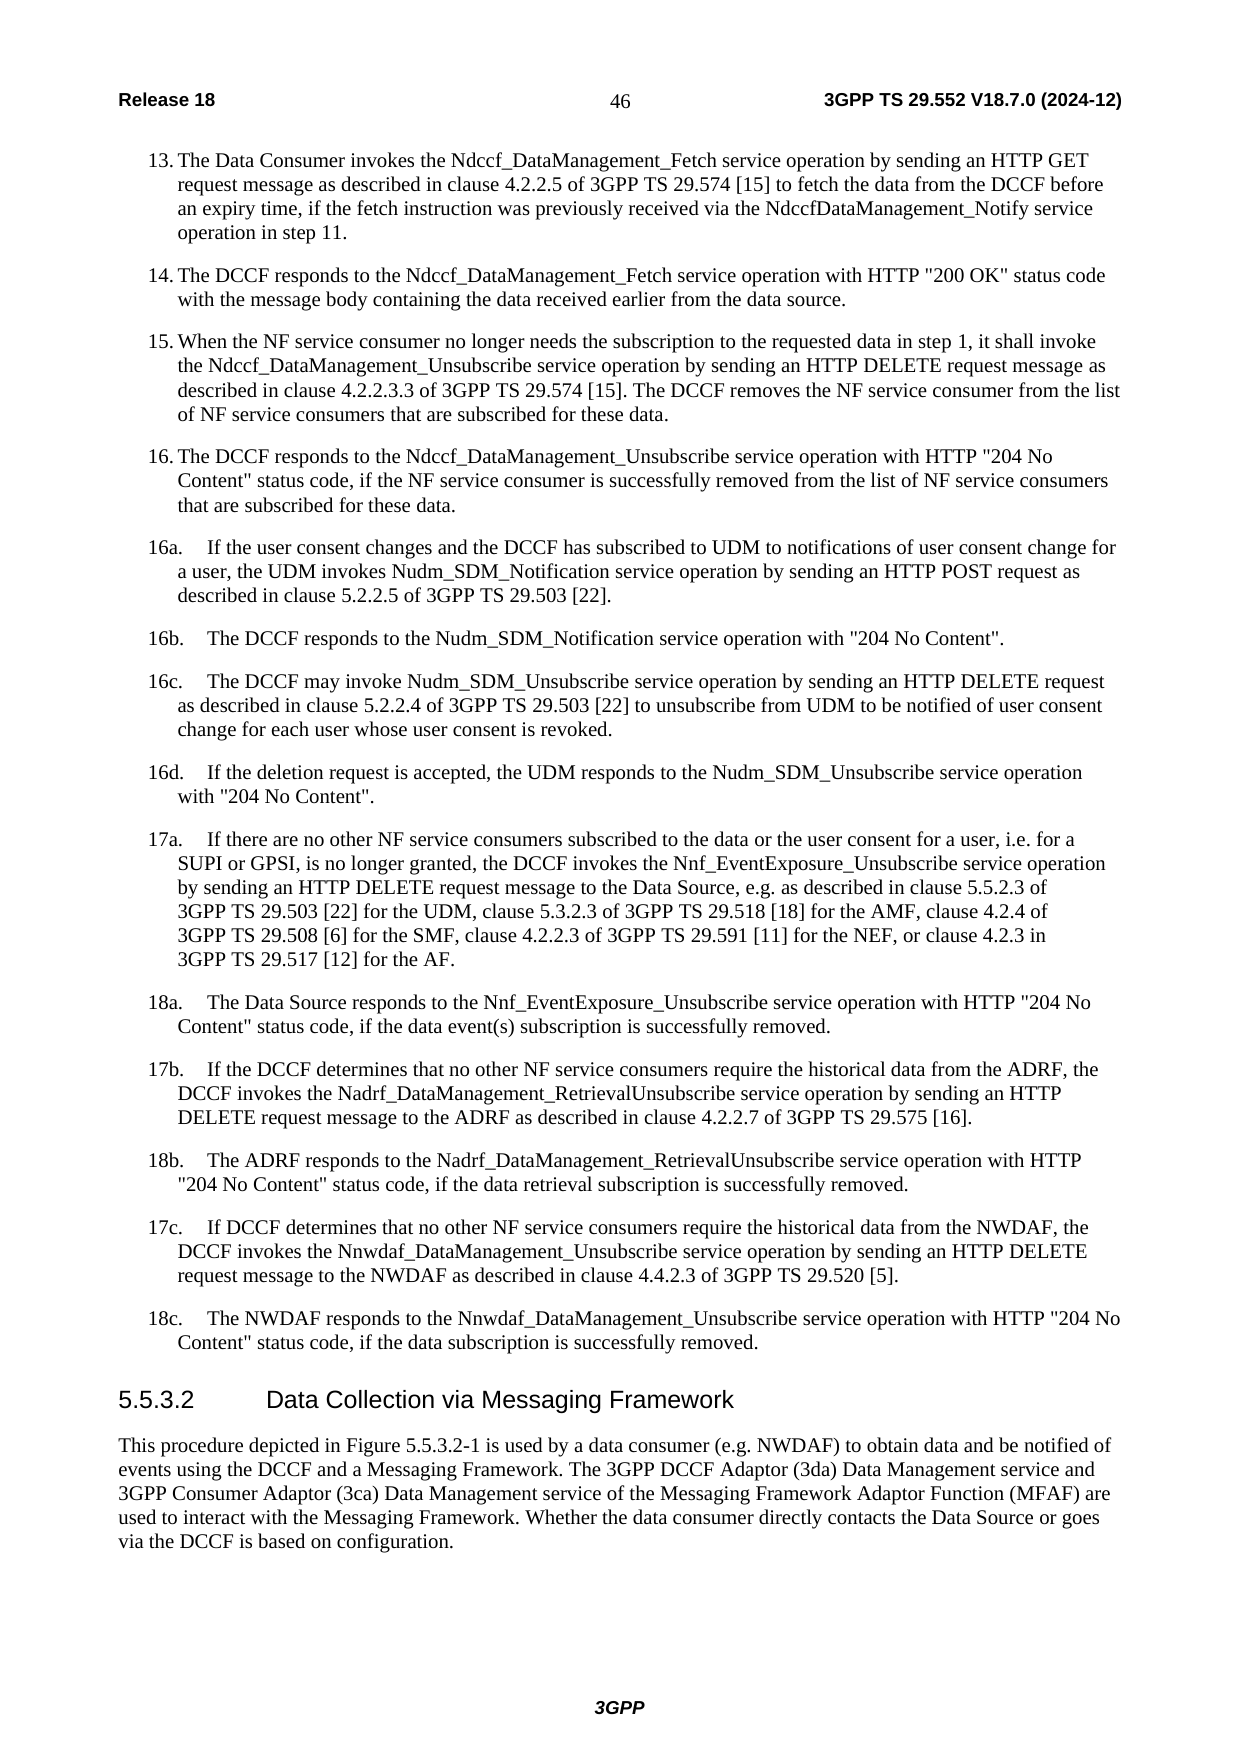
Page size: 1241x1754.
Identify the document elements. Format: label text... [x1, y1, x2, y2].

text 15. When the NF service consumer no longer needs the subscription to the requested data in step 1, it shall invoke the Ndccf_DataManagement_Unsubscribe service operation by sending an HTTP DELETE request message as described in clause 4.2.2.3.3 of 3GPP TS 29.574 [15]. The DCCF removes the NF service consumer from the list of NF service consumers that are subscribed for these data. [148, 329, 1122, 426]
text 18c. The NWDAF responds to the Nnwdaf_DataManagement_Unsubscribe service operation with HTTP "204 No Content" status code, if the data subscription is successfully removed. [148, 1306, 1122, 1354]
text 17a. If there are no other NF service consumers subscribed to the data or the user consent for a user, i.e. for a SUPI or GPSI, is no longer granted, the DCCF invokes the Nnf_EventExposure_Unsubscribe service operation by sending an HTTP DELETE request message to the Data Source, e.g. as described in clause 5.5.2.3 of 3GPP TS 29.503 [22] for the UDM, clause 5.3.2.3 of 3GPP TS 29.518 [18] for the AMF, clause 4.2.4 of 3GPP TS 29.508 [6] for the SMF, clause 4.2.2.3 of 3GPP TS 29.591 [11] for the NEF, or clause 4.2.3 in 3GPP TS 29.517 [12] for the AF. [148, 827, 1122, 971]
text 16. The DCCF responds to the Ndccf_DataManagement_Unsubscribe service operation with HTTP "204 No Content" status code, if the NF service consumer is successfully removed from the list of NF service consumers that are subscribed for these data. [148, 444, 1122, 517]
text 16c. The DCCF may invoke Nudm_SDM_Unsubscribe service operation by sending an HTTP DELETE request as described in clause 5.2.2.4 of 3GPP TS 29.503 [22] to unsubscribe from UDM to be notified of user consent change for each user whose user consent is revoked. [148, 669, 1122, 741]
text 17b. If the DCCF determines that no other NF service consumers require the historical data from the ADRF, the DCCF invokes the Nadrf_DataManagement_RetrievalUnsubscribe service operation by sending an HTTP DELETE request message to the ADRF as described in clause 4.2.2.7 of 3GPP TS 29.575 [16]. [148, 1057, 1122, 1129]
text 14. The DCCF responds to the Ndccf_DataManagement_Fetch service operation with HTTP "200 OK" status code with the message body containing the data received earlier from the data source. [148, 262, 1122, 311]
subtitle 5.5.3.2 Data Collection via Messaging Framework [118, 1385, 1122, 1414]
text 13. The Data Consumer invokes the Ndccf_DataManagement_Fetch service operation by sending an HTTP GET request message as described in clause 4.2.2.5 of 3GPP TS 29.574 [15] to fetch the data from the DCCF before an expiry time, if the fetch instruction was previously received via the NdccfDataManagement_Notify service operation in step 11. [148, 147, 1122, 244]
text 18b. The ADRF responds to the Nadrf_DataManagement_RetrievalUnsubscribe service operation with HTTP "204 No Content" status code, if the data retrieval subscription is successfully removed. [148, 1148, 1122, 1196]
text 18a. The Data Source responds to the Nnf_EventExposure_Unsubscribe service operation with HTTP "204 No Content" status code, if the data event(s) subscription is successfully removed. [148, 990, 1122, 1038]
text This procedure depicted in Figure 5.5.3.2-1 is used by a data consumer (e.g. NWDAF) to obtain data and be notified of events using the DCCF and a Messaging Framework. The 3GPP DCCF Adaptor (3da) Data Management service and 3GPP Consumer Adaptor (3ca) Data Management service of the Messaging Framework Adaptor Function (MFAF) are used to interact with the Messaging Framework. Whether the data consumer directly contacts the Data Source or goes via the DCCF is based on configuration. [118, 1432, 1122, 1553]
text 16d. If the deletion request is accepted, the UDM responds to the Nudm_SDM_Unsubscribe service operation with "204 No Content". [148, 760, 1122, 808]
text 16a. If the user consent changes and the DCCF has subscribed to UDM to notifications of user consent change for a user, the UDM invokes Nudm_SDM_Notification service operation by sending an HTTP POST request as described in clause 5.2.2.5 of 3GPP TS 29.503 [22]. [148, 535, 1122, 607]
text 17c. If DCCF determines that no other NF service consumers require the historical data from the NWDAF, the DCCF invokes the Nnwdaf_DataManagement_Unsubscribe service operation by sending an HTTP DELETE request message to the NWDAF as described in clause 4.4.2.3 of 3GPP TS 29.520 [5]. [148, 1215, 1122, 1287]
text 16b. The DCCF responds to the Nudm_SDM_Notification service operation with "204 No Content". [148, 626, 1122, 650]
